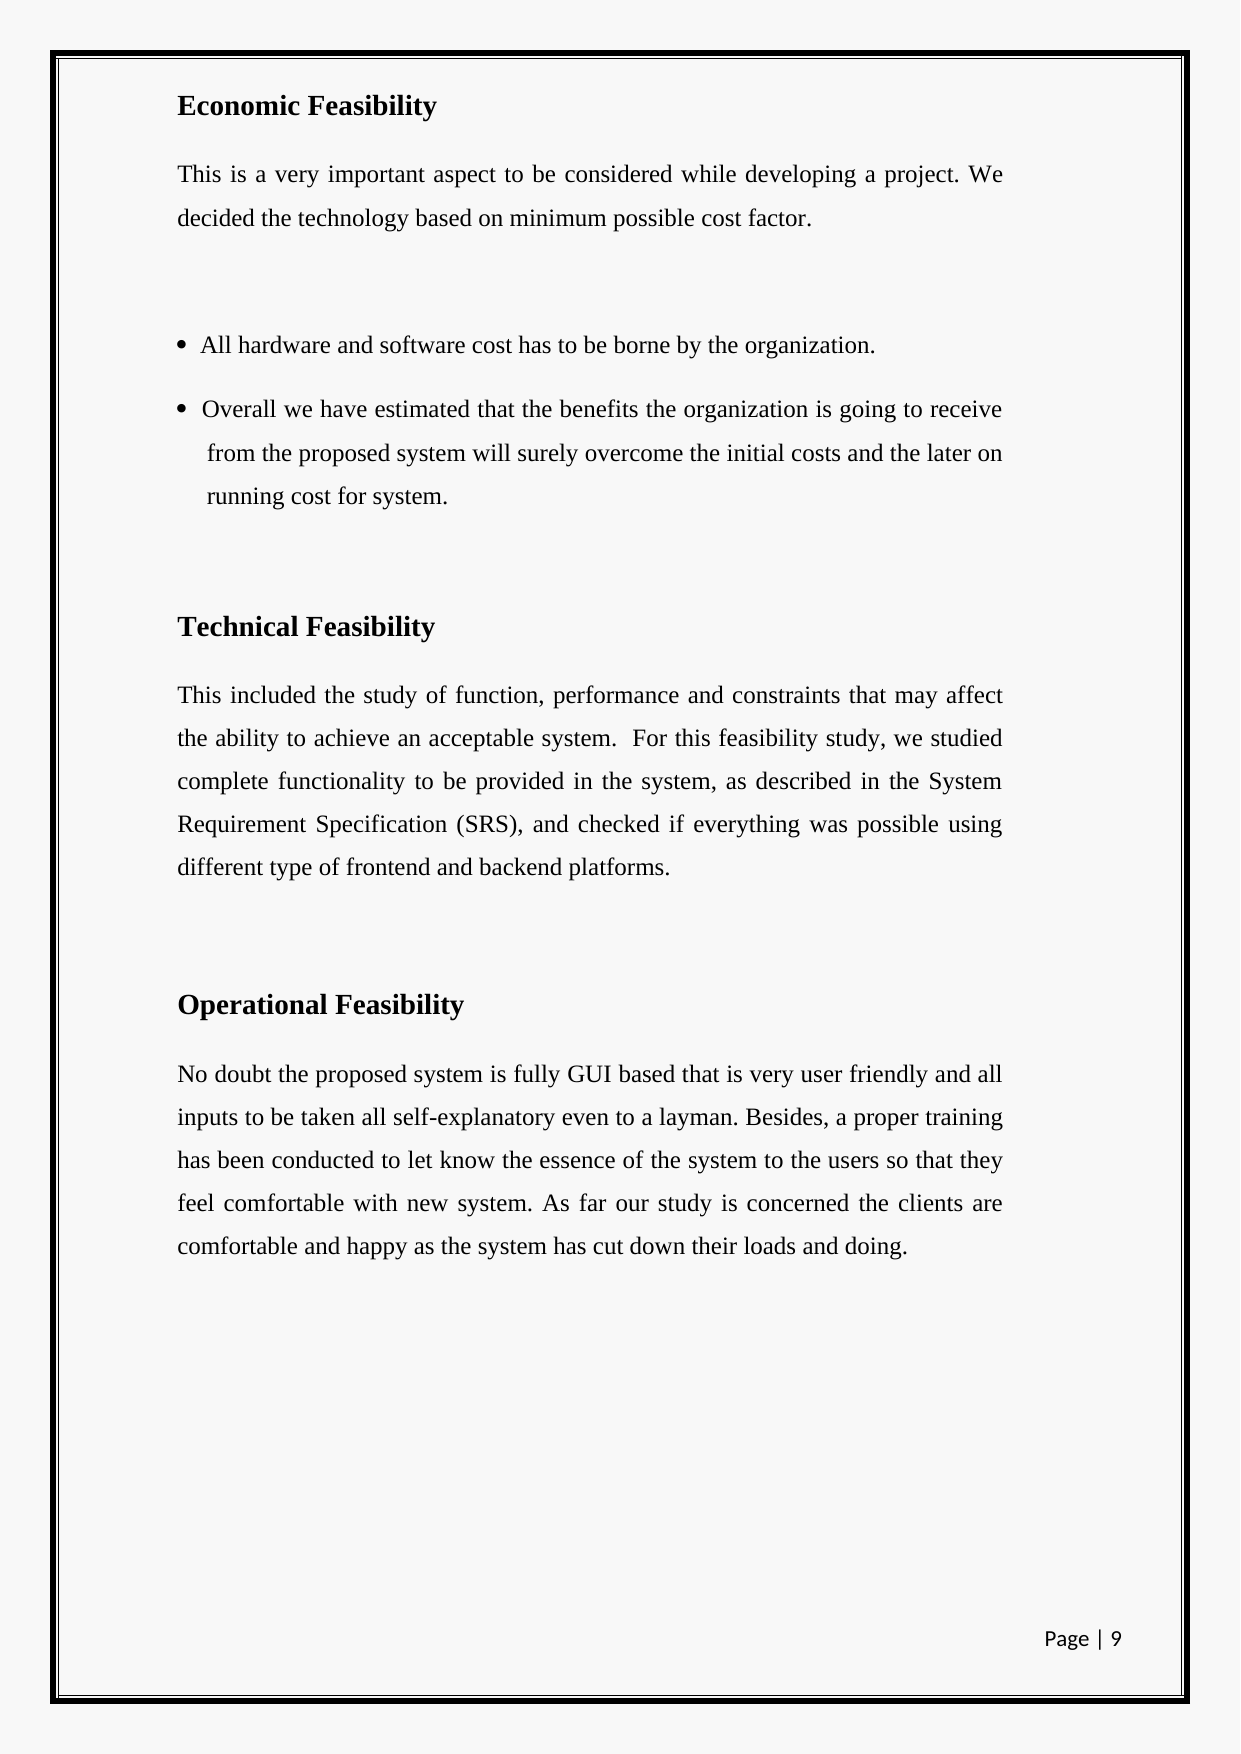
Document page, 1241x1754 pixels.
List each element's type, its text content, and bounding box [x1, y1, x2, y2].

text Operational Feasibility [177, 987, 1004, 1021]
text Overall we have estimated that the benefits the organization is going to receive from the proposed system will surely overcome the initial costs and the later on running cost for system. [177, 394, 1004, 509]
text This is a very important aspect to be considered while developing a project. We decided the technology based on minimum possible cost factor. [177, 159, 1004, 231]
text All hardware and software cost has to be borne by the organization. [177, 331, 1004, 359]
text Technical Feasibility [177, 609, 1004, 642]
text No doubt the proposed system is fully GUI based that is very user friendly and all inputs to be taken all self-explanatory even to a layman. Besides, a proper training has been conducted to let know the essence of the system to the users so that they feel comfortable with new system. As far our study is concerned the clients are comfortable and happy as the system has cut down their loads and doing. [177, 1059, 1004, 1260]
text This included the study of function, performance and constraints that may affect the ability to achieve an acceptable system. For this feasibility study, we studied complete functionality to be provided in the system, as described in the System Requirement Specification (SRS), and checked if everything was possible using different type of frontend and backend platforms. [177, 680, 1004, 881]
text Economic Feasibility [177, 88, 1004, 122]
